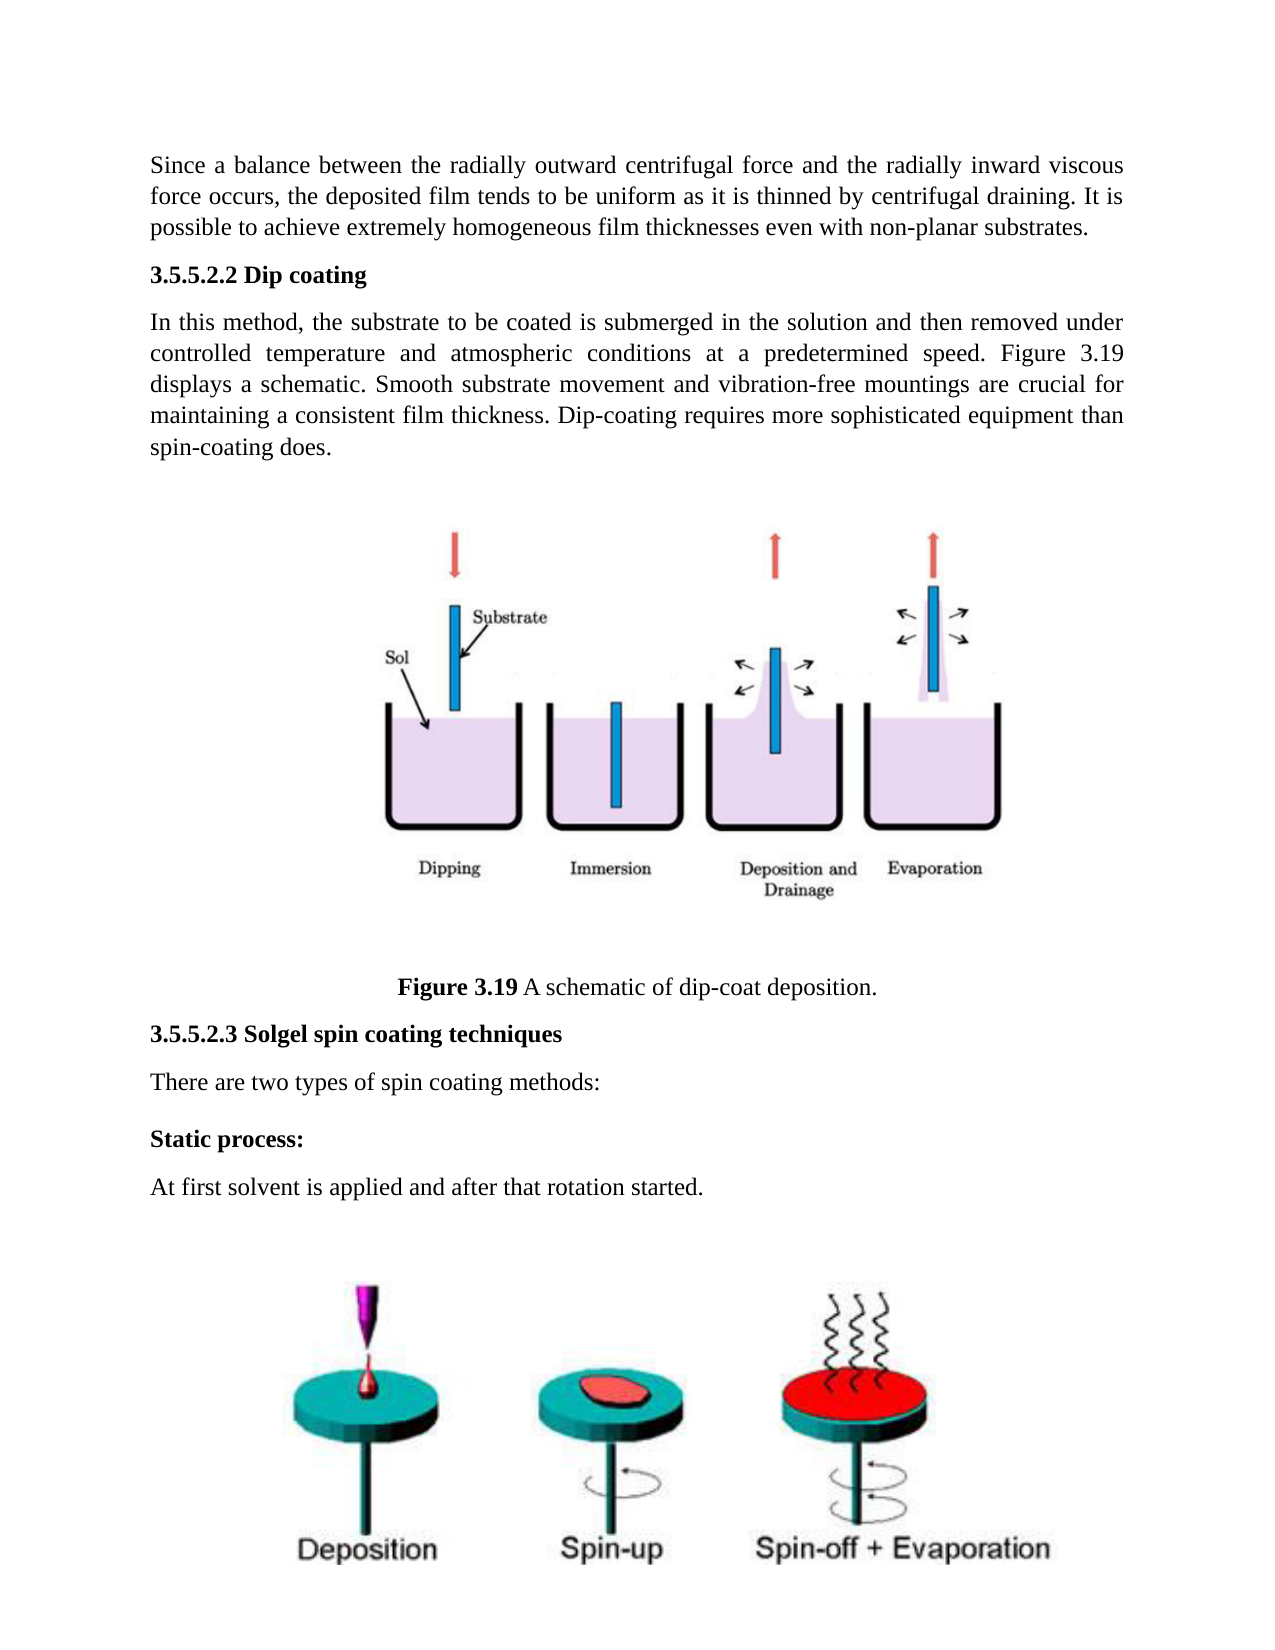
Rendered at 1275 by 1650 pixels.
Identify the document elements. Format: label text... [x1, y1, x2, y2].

text Since a balance between the radially outward centrifugal force and the radially inward viscous force occurs, the deposited film tends to be uniform as it is thinned by centrifugal draining. It is possible to achieve extremely homogeneous film thicknesses even with non-planar substrates. [150, 150, 1125, 241]
text Figure 3.19 A schematic of dip-coat deposition. [150, 972, 1125, 1000]
text 3.5.5.2.3 Solgel spin coating techniques [150, 1019, 1125, 1048]
text There are two types of spin coating methods: [150, 1067, 1125, 1096]
text Static process: [150, 1124, 1125, 1153]
text 3.5.5.2.2 Dip coating [150, 260, 1125, 288]
text At first solvent is applied and after that rotation started. [150, 1172, 1125, 1201]
text In this method, the substrate to be coated is submerged in the solution and then removed under controlled temperature and atmospheric conditions at a predetermined speed. Figure 3.19 displays a schematic. Smooth substrate movement and vibration-free mountings are crucial for maintaining a consistent film thickness. Dip-coating requires more sophisticated equipment than spin-coating does. [150, 307, 1125, 460]
